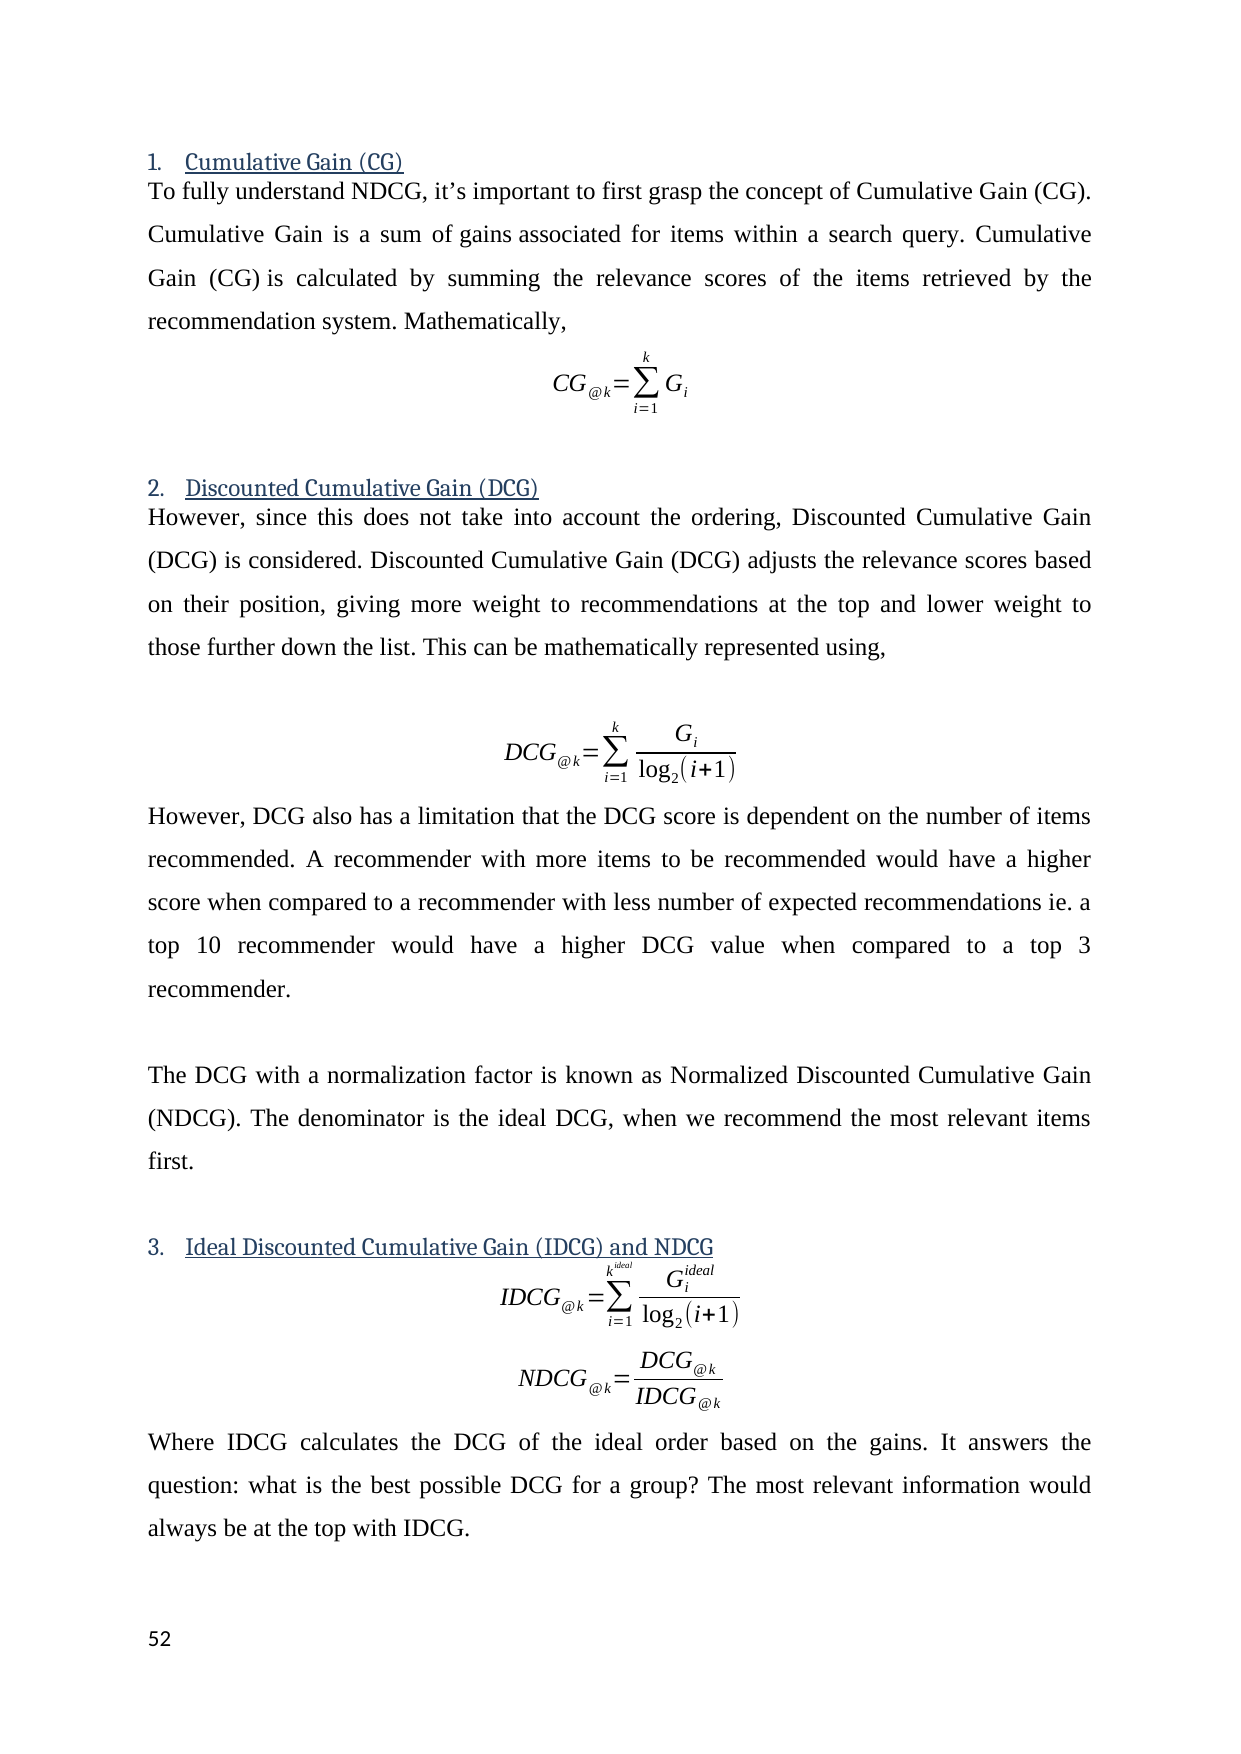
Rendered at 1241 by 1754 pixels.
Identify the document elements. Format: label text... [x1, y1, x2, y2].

list Cumulative Gain (CG) [148, 148, 1092, 176]
text However, since this does not take into account the ordering, Discounted Cumulative Gain (DCG) is considered. Discounted Cumulative Gain (DCG) adjusts the relevance scores based on their position, giving more weight to recommendations at the top and lower weight to those further down the list. This can be mathematically represented using, [148, 502, 1092, 661]
list Discounted Cumulative Gain (DCG) [148, 474, 1092, 502]
text The DCG with a normalization factor is known as Normalized Discounted Cumulative Gain (NDCG). The denominator is the ideal DCG, when we recommend the most relevant items first. [148, 1060, 1092, 1175]
text Where IDCG calculates the DCG of the ideal order based on the gains. It answers the question: what is the best possible DCG for a group? The most relevant information would always be at the top with IDCG. [148, 1427, 1092, 1542]
text To fully understand NDCG, it’s important to first grasp the concept of Cumulative Gain (CG). Cumulative Gain is a sum of gains associated for items within a search query. Cumulative Gain (CG) is calculated by summing the relevance scores of the items retrieved by the recommendation system. Mathematically, [148, 176, 1092, 334]
text However, DCG also has a limitation that the DCG score is dependent on the number of items recommended. A recommender with more items to be recommended would have a higher score when compared to a recommender with less number of expected recommendations ie. a top 10 recommender would have a higher DCG value when compared to a top 3 recommender. [148, 801, 1092, 1002]
list Ideal Discounted Cumulative Gain (IDCG) and NDCG [148, 1232, 1092, 1261]
